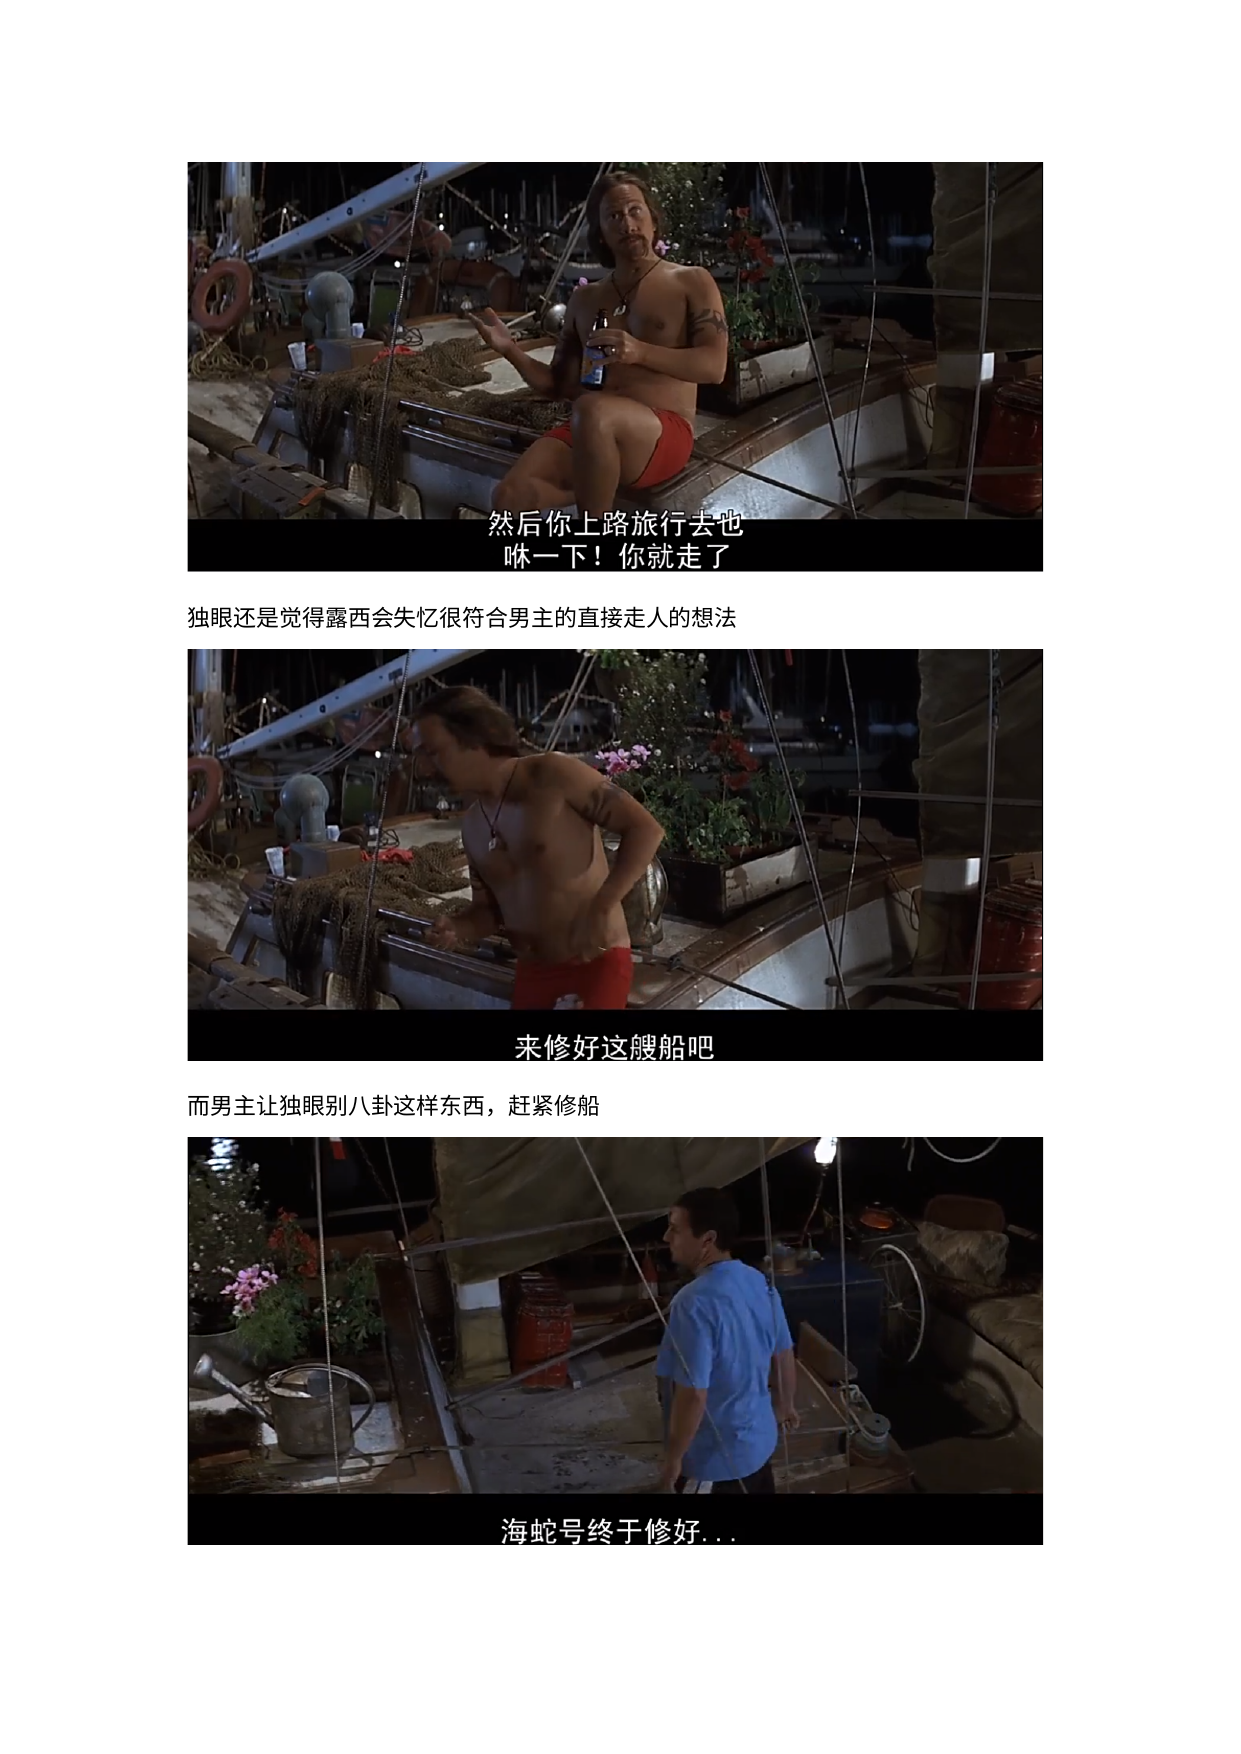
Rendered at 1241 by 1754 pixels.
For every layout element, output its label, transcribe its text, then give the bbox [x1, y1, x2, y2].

picture [187, 162, 1044, 572]
picture [187, 1137, 1044, 1545]
picture [187, 649, 1044, 1061]
text 独眼还是觉得露西会失忆很符合男主的直接走人的想法 [187, 584, 1053, 649]
text 而男主让独眼别八卦这样东西，赶紧修船 [187, 1072, 1053, 1137]
